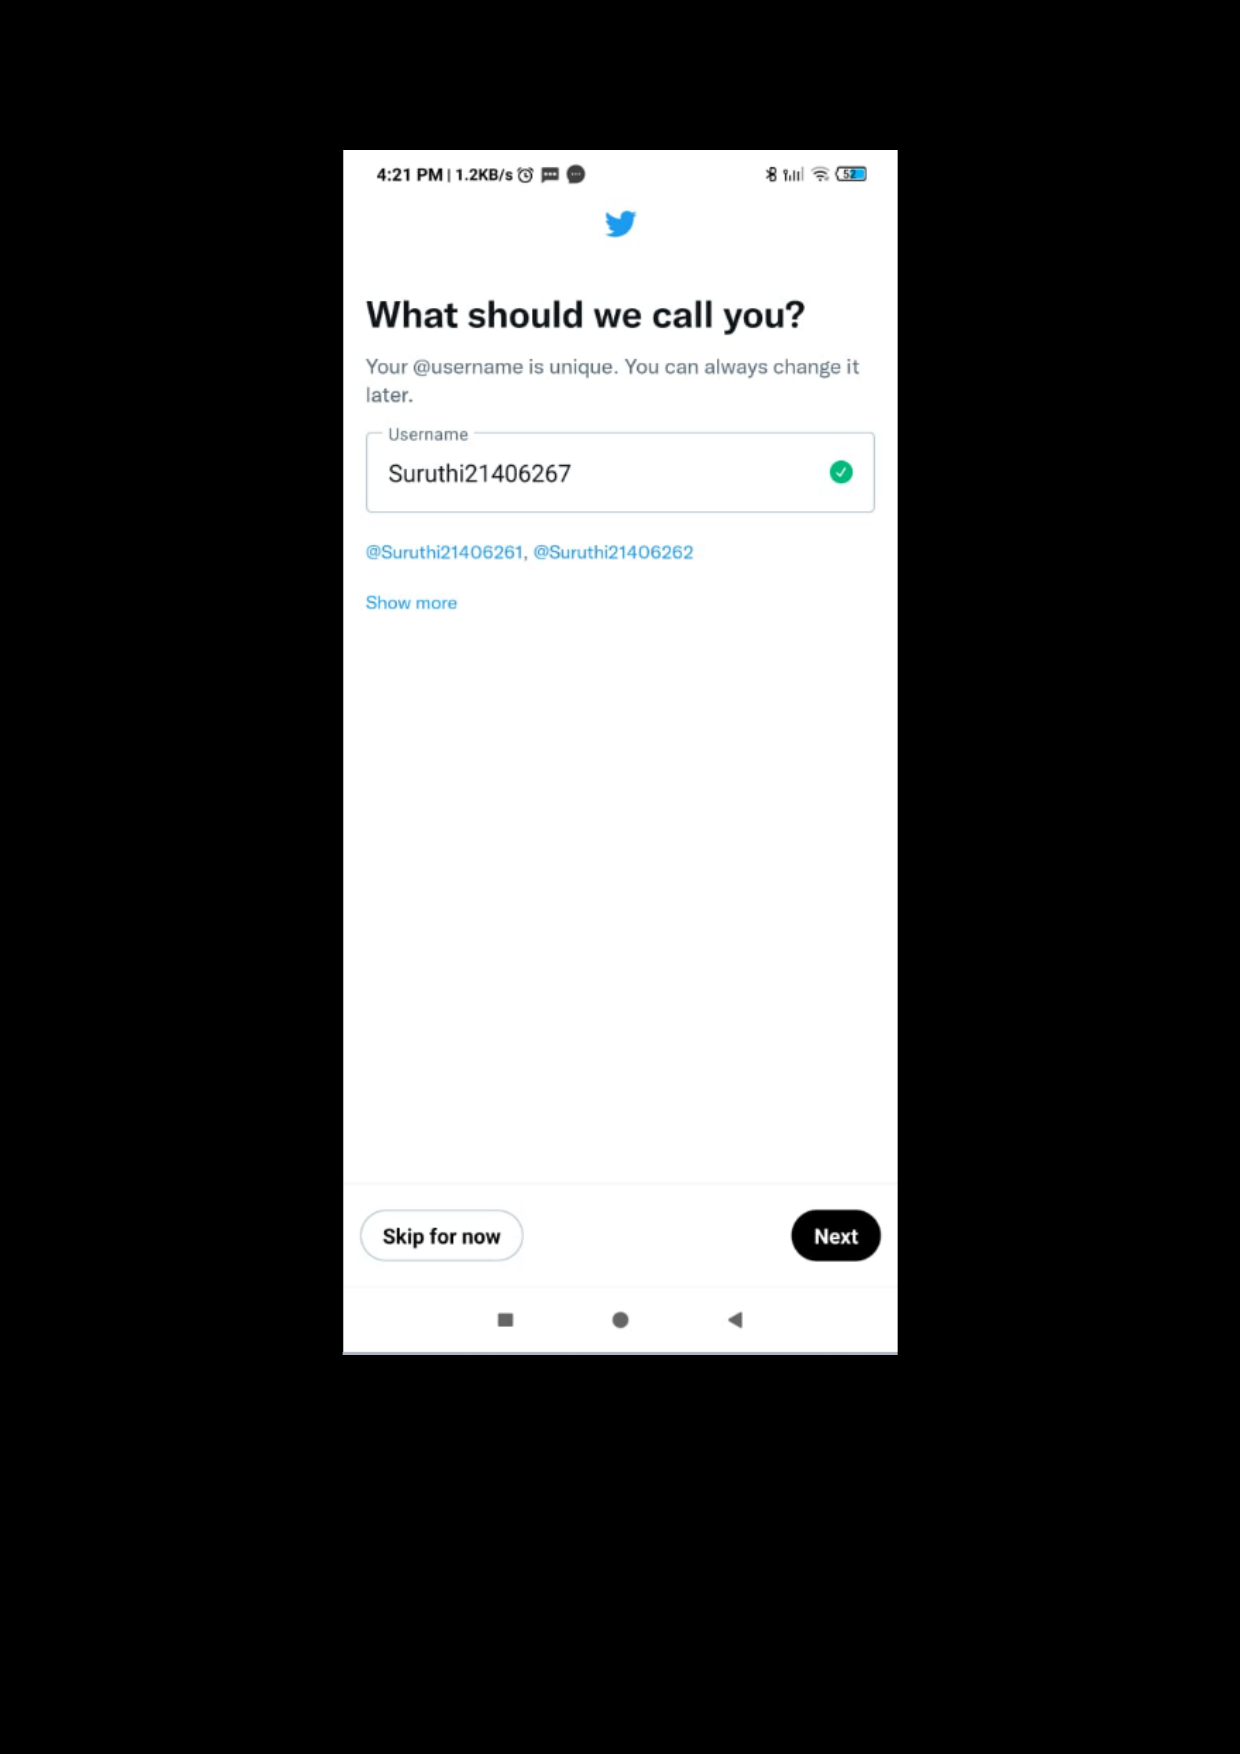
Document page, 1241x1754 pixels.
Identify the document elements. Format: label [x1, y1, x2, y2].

picture [342, 150, 898, 1355]
